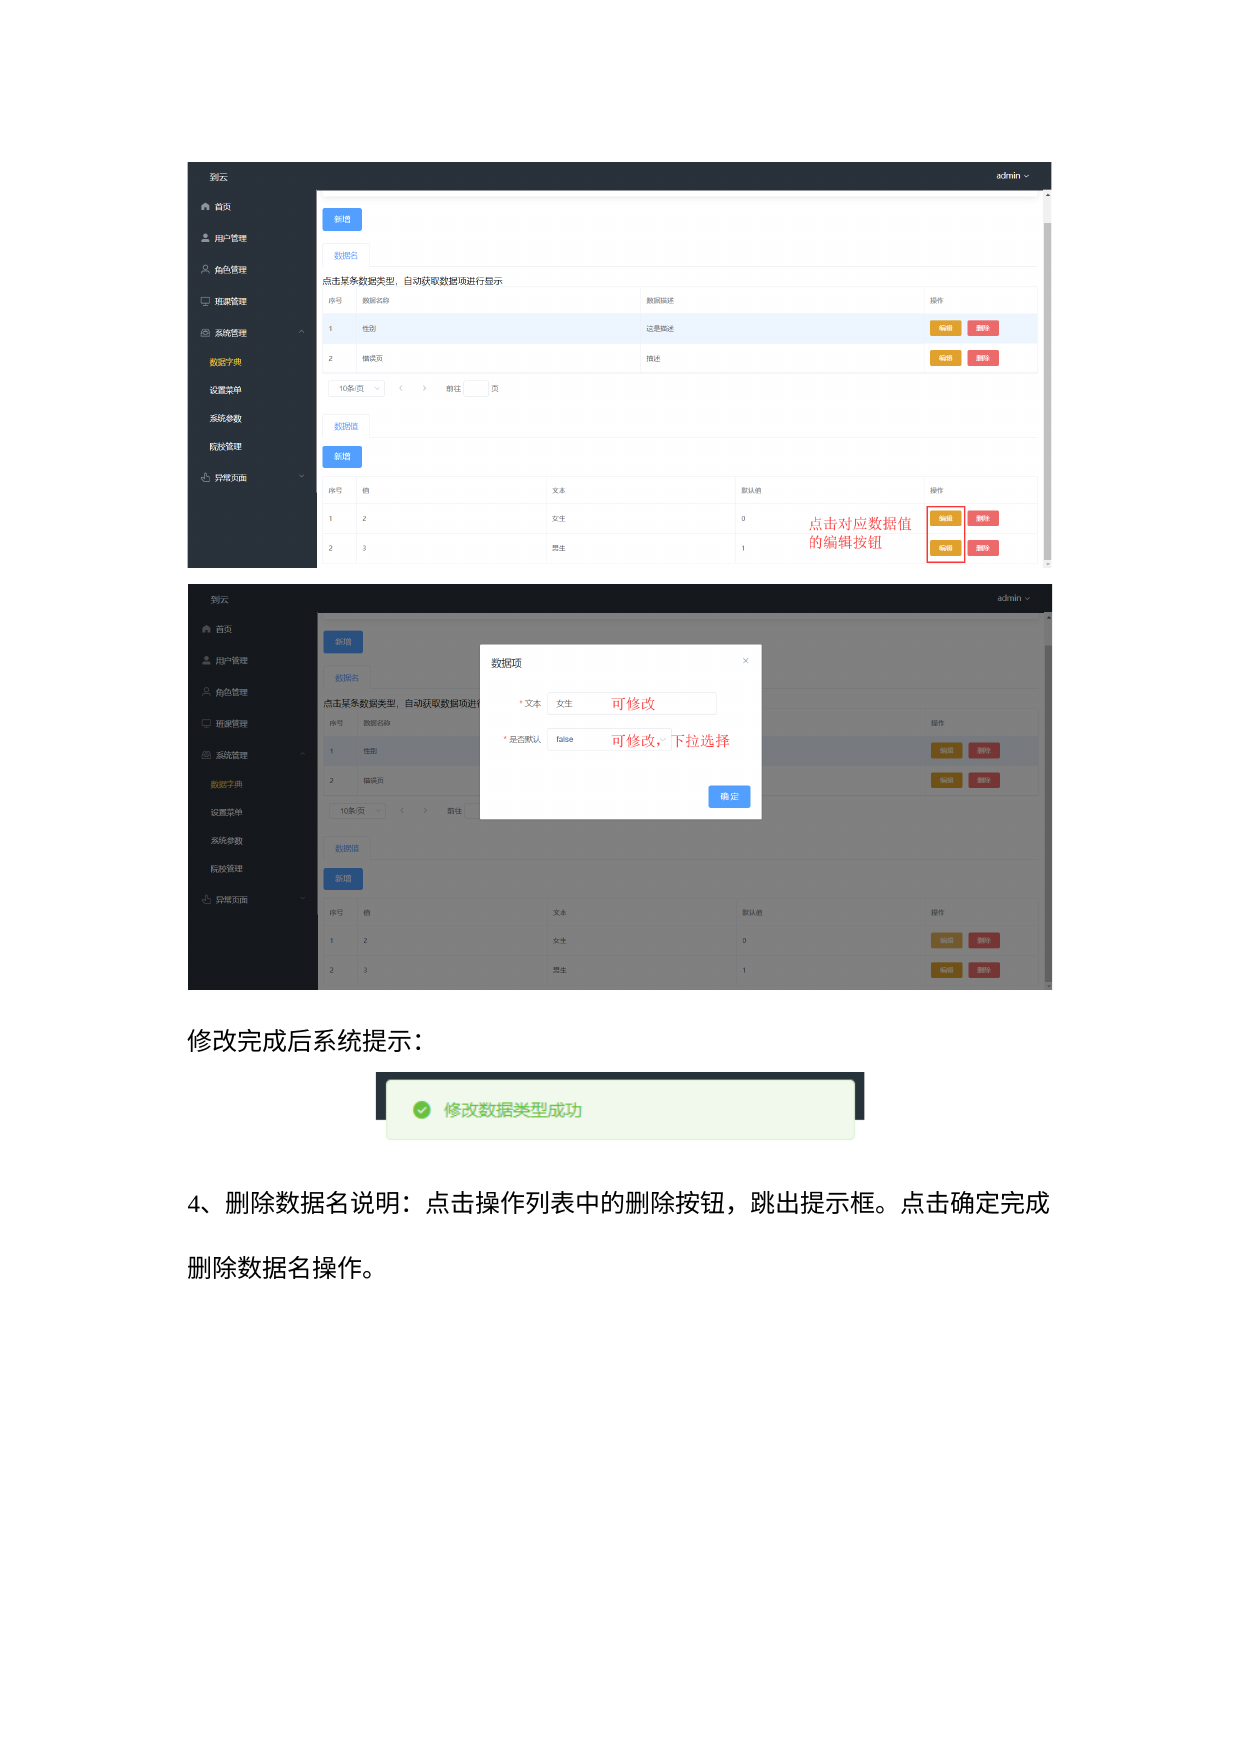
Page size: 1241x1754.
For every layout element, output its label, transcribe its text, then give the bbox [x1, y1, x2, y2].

text 修改完成后系统提示： [187, 1007, 1053, 1072]
picture [375, 1072, 865, 1149]
picture [187, 162, 1052, 568]
picture [188, 584, 1053, 990]
text 4、删除数据名说明：点击操作列表中的删除按钮，跳出提示框。点击确定完成删除数据名操作。 [187, 1169, 1053, 1299]
